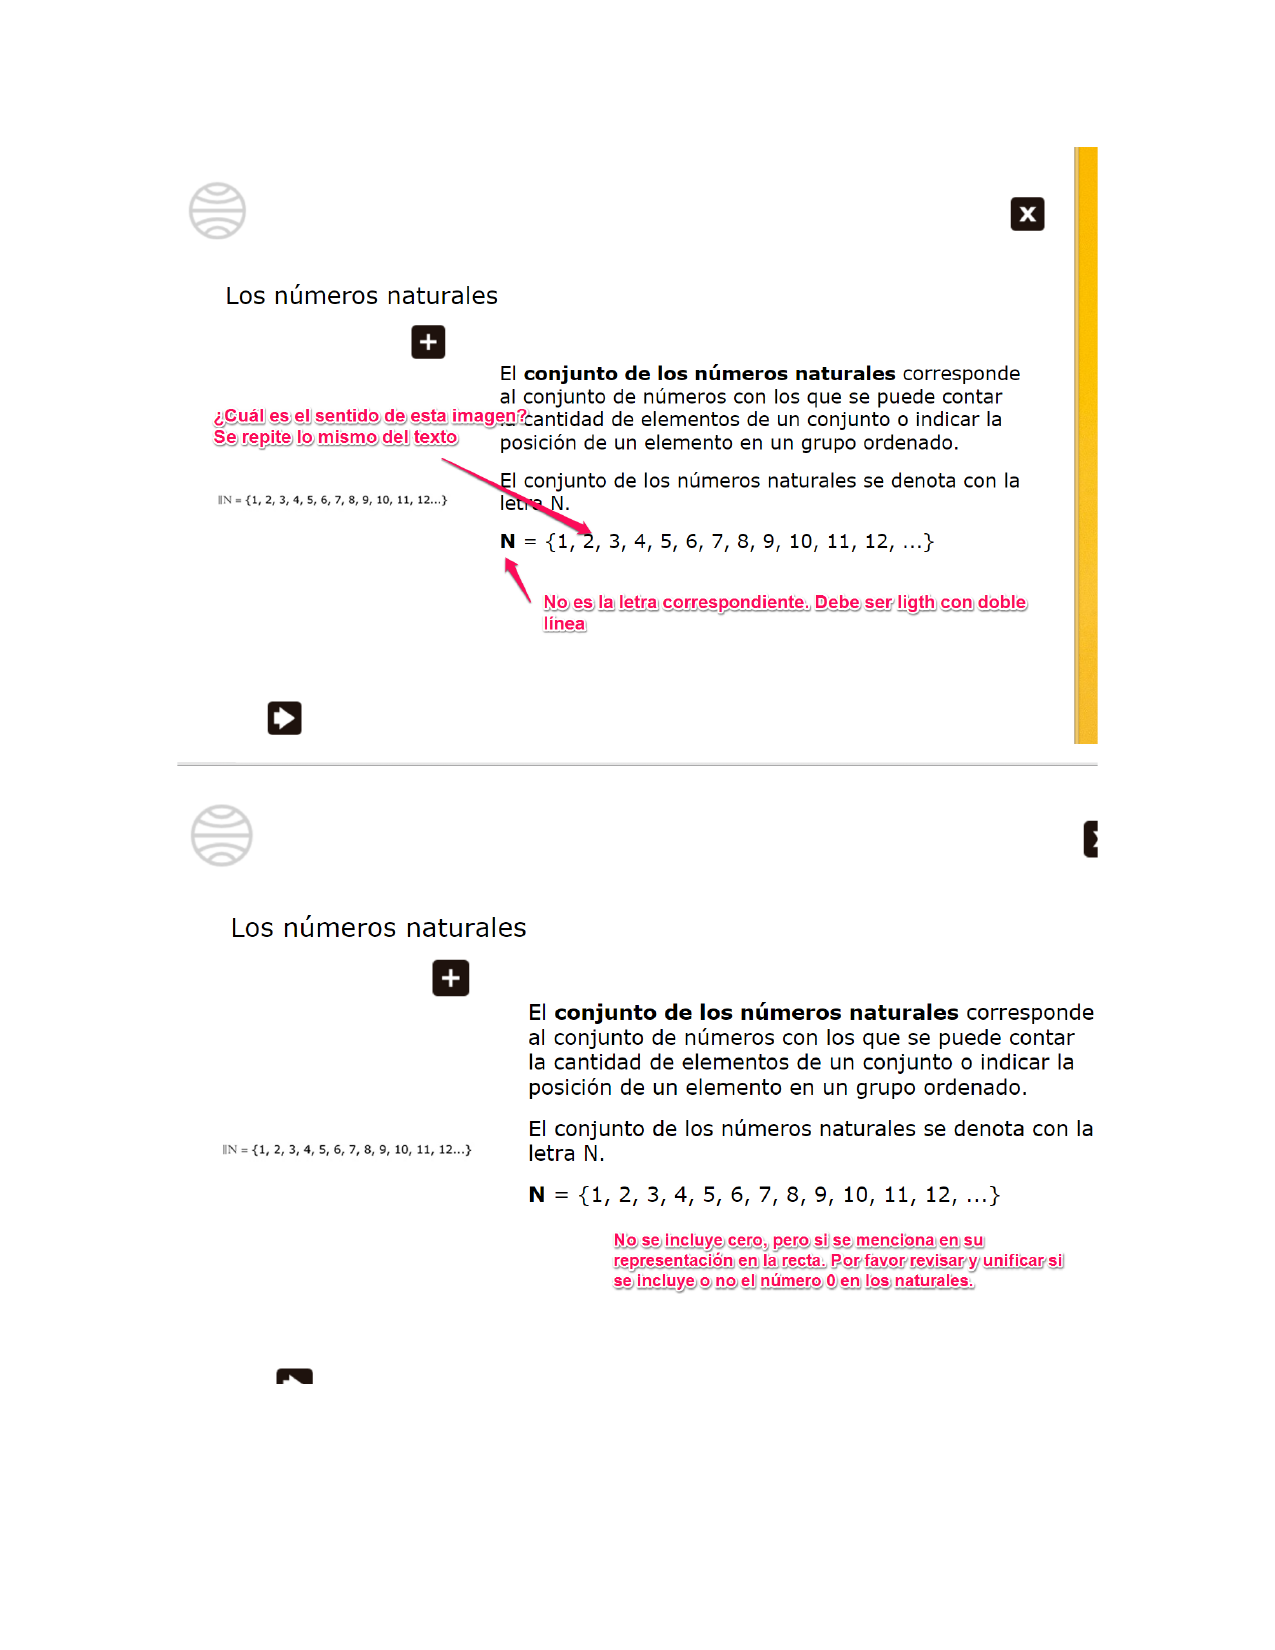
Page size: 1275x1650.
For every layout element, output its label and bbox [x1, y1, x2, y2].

picture [177, 762, 1098, 1384]
picture [177, 147, 1098, 744]
